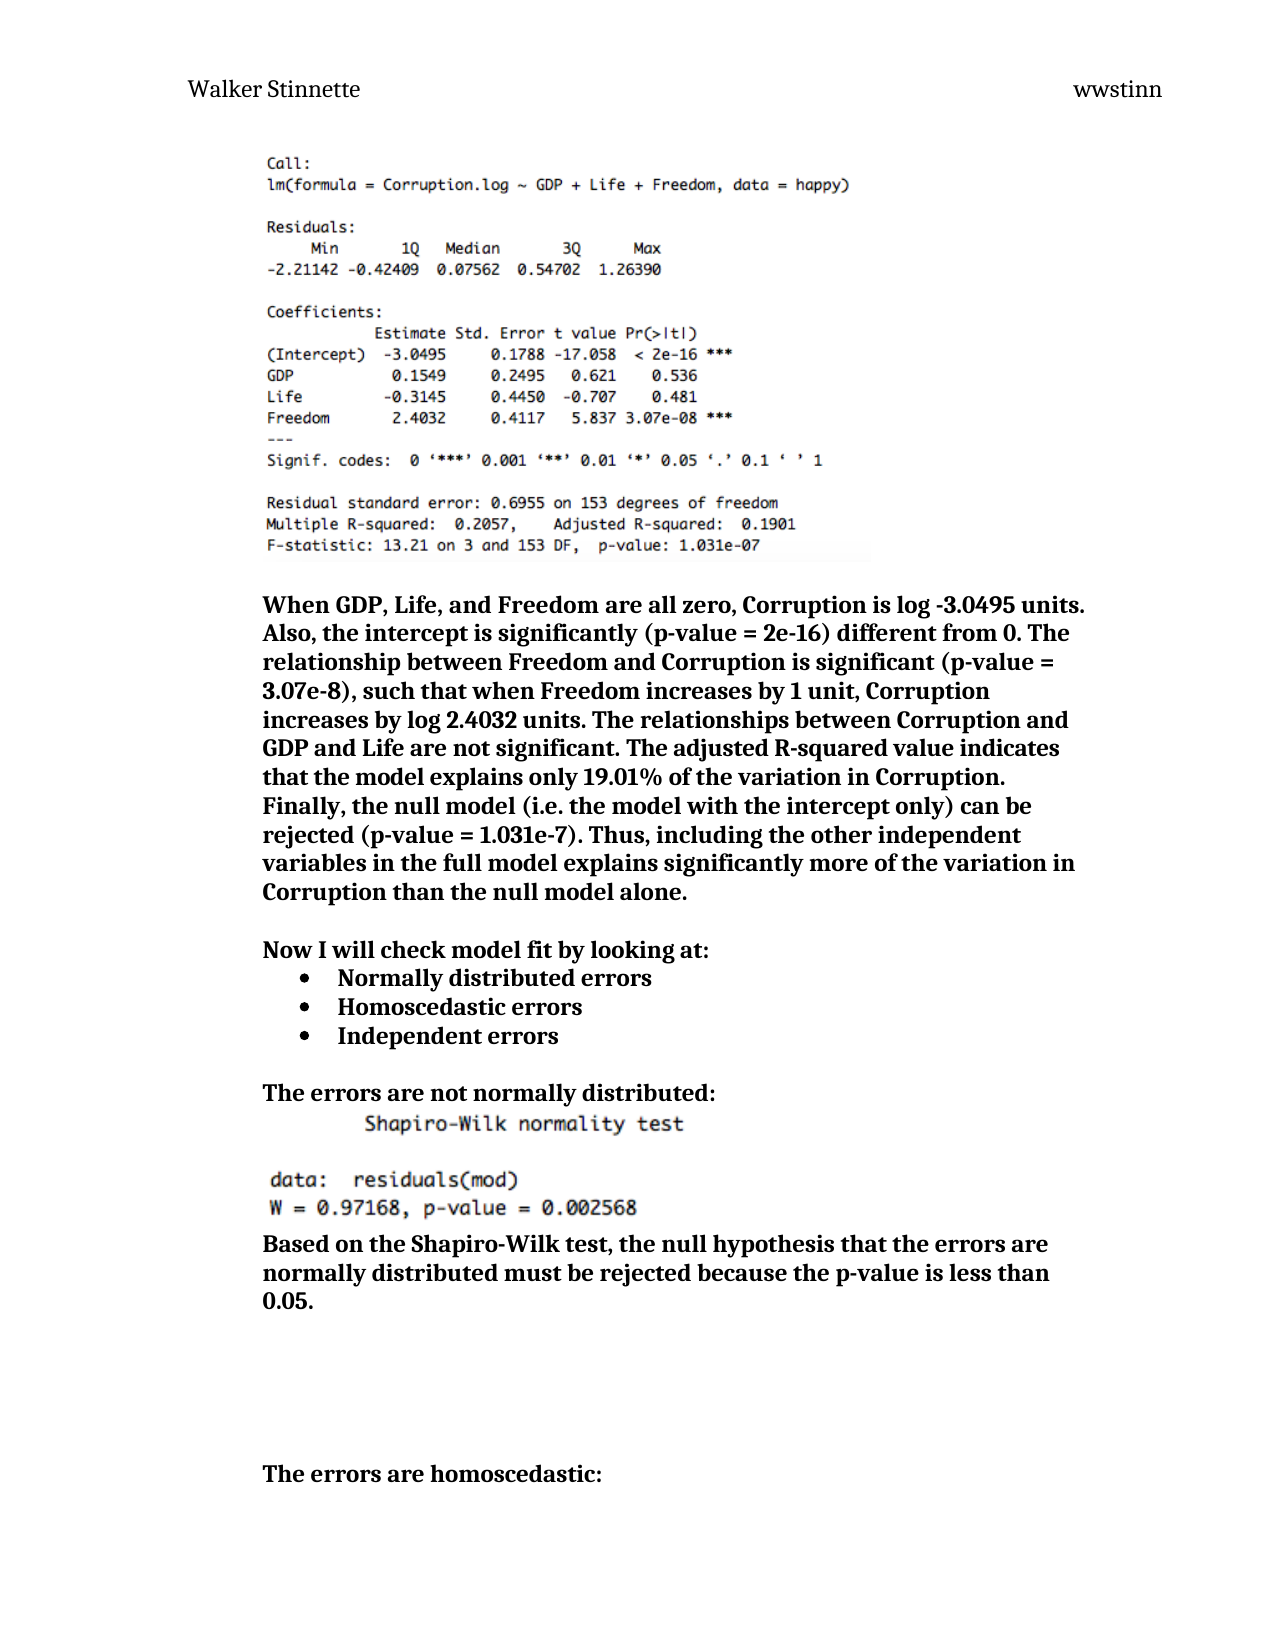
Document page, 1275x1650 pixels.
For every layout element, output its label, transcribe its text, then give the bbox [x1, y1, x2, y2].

picture [262, 1108, 721, 1230]
text Now I will check model fit by looking at: [262, 936, 1087, 964]
text Based on the Shapiro-Wilk test, the null hypothesis that the errors are normally distributed must be rejected because the p-value is less than 0.05. [262, 1230, 1087, 1316]
text When GDP, Life, and Freedom are all zero, Corruption is log -3.0495 units. Also, the intercept is significantly (p-value = 2e-16) different from 0. The relationship between Freedom and Corruption is significant (p-value = 3.07e-8), such that when Freedom increases by 1 unit, Corruption increases by log 2.4032 units. The relationships between Corruption and GDP and Life are not significant. The adjusted R-squared value indicates that the model explains only 19.01% of the variation in Corruption. Finally, the null model (i.e. the model with the intercept only) can be rejected (p-value = 1.031e-7). Thus, including the other independent variables in the full model explains significantly more of the variation in Corruption than the null model alone. [262, 591, 1087, 907]
text The errors are not normally distributed: [262, 1079, 1087, 1108]
list Homoscedastic errors [300, 993, 1087, 1022]
list Independent errors [300, 1022, 1087, 1051]
picture [262, 150, 871, 562]
list Normally distributed errors [300, 964, 1087, 993]
text The errors are homoscedastic: [262, 1460, 1087, 1488]
